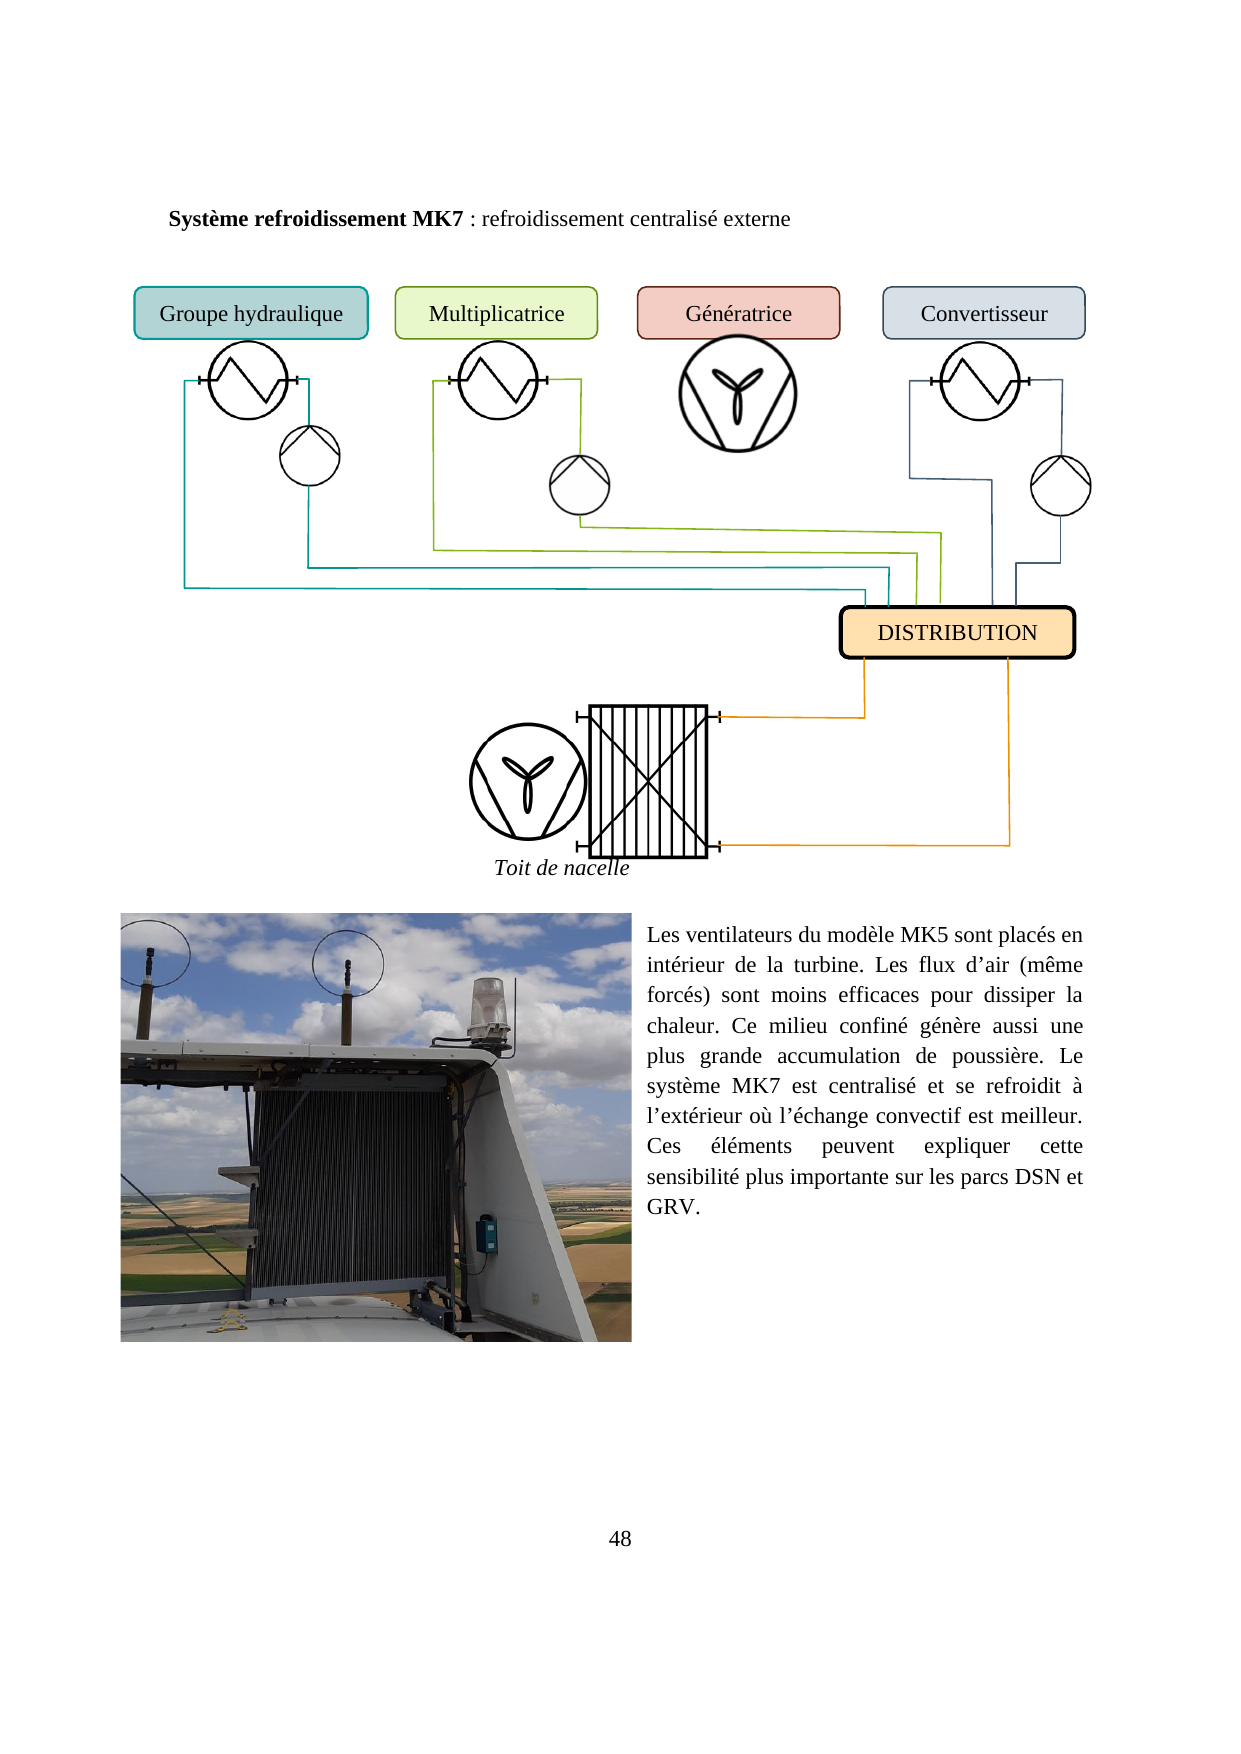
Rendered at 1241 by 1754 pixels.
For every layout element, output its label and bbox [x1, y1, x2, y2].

picture [521, 276, 855, 544]
picture [159, 291, 369, 515]
picture [409, 663, 767, 900]
picture [409, 340, 587, 469]
picture [891, 340, 1120, 545]
picture [120, 913, 632, 1342]
